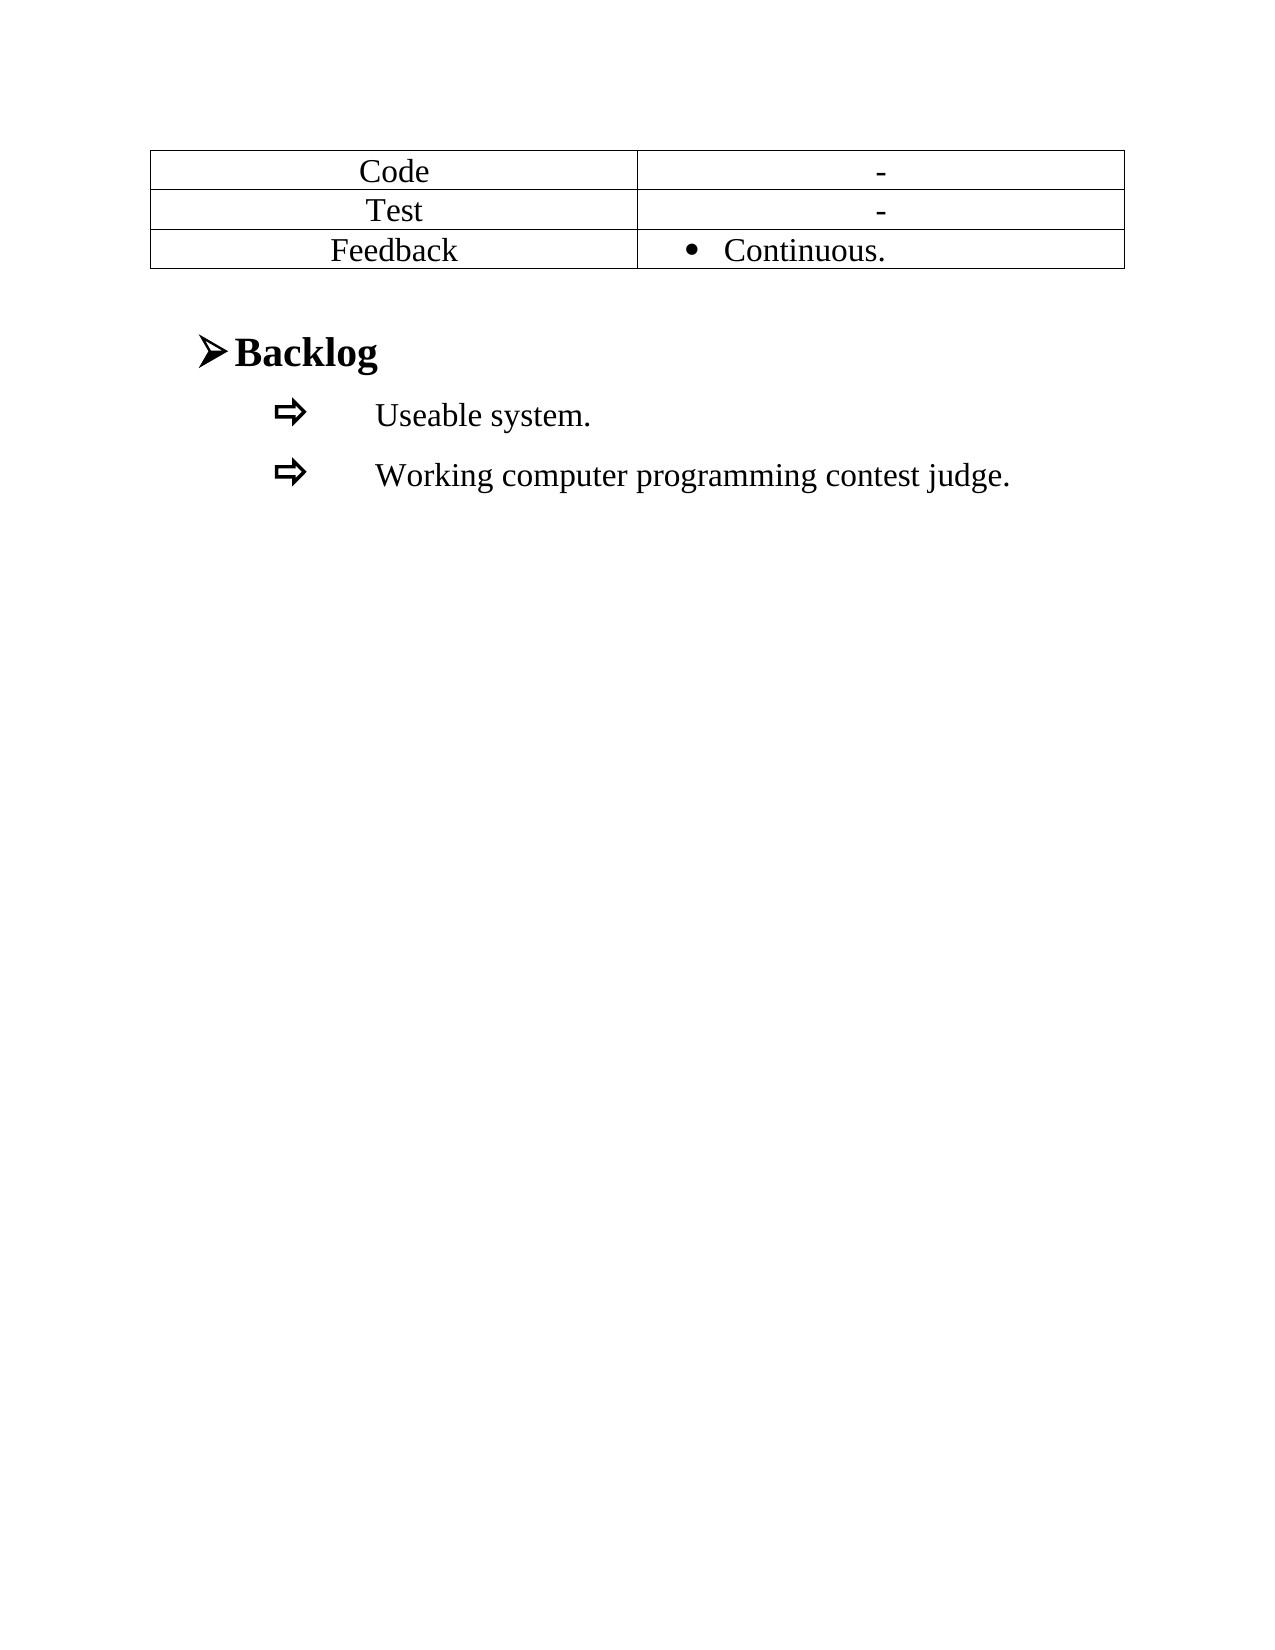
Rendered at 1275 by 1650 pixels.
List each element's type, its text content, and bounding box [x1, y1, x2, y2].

table_cell Continuous. [638, 230, 1124, 268]
list Working computer programming contest judge. [272, 456, 1125, 496]
table_cell - [638, 190, 1124, 229]
list Useable system. [272, 396, 1125, 436]
table_cell Code [151, 151, 637, 189]
table_cell - [638, 151, 1124, 189]
table_cell Test [151, 190, 637, 229]
table_cell Feedback [151, 230, 637, 268]
list Backlog [197, 327, 1125, 375]
